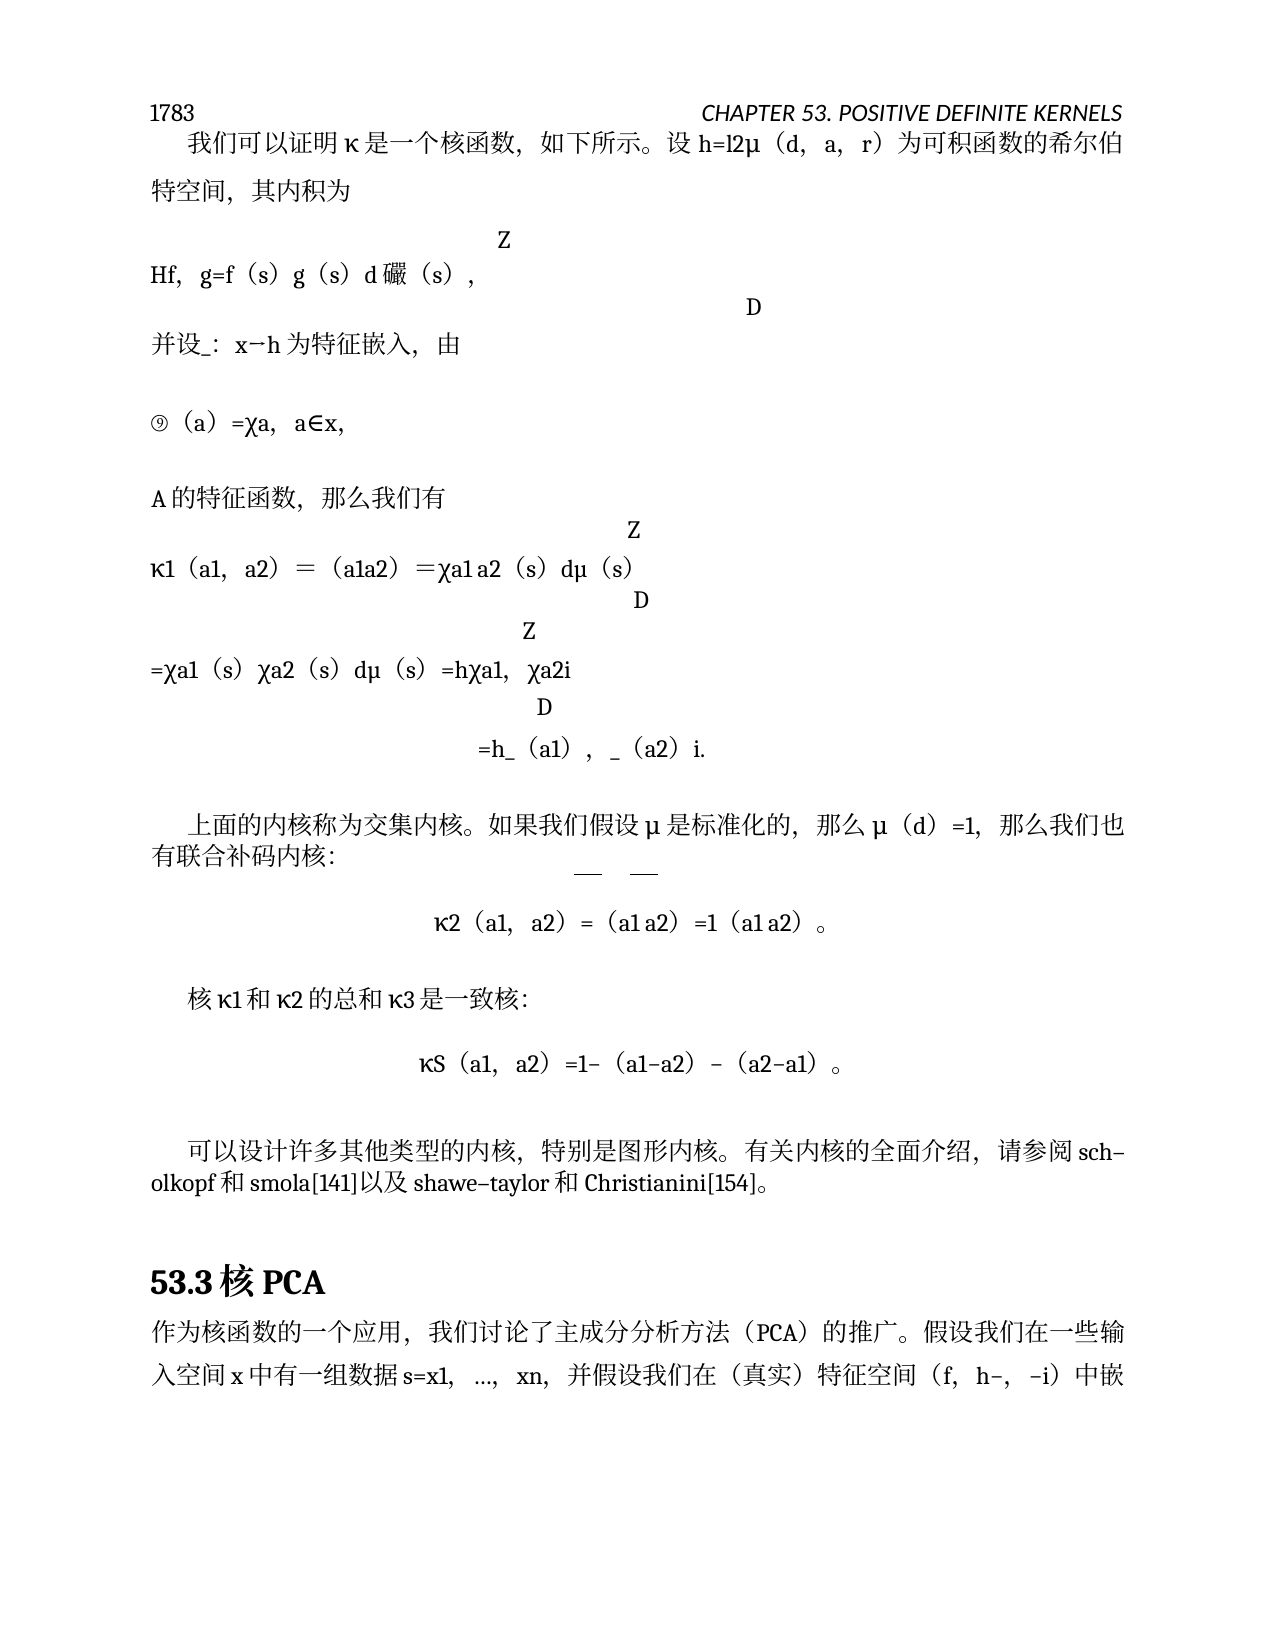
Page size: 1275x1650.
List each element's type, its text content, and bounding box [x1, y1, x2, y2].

text 上面的内核称为交集内核。如果我们假设μ是标准化的，那么μ（d）=1，那么我们也有联合补码内核： [151, 812, 1125, 872]
text Z [498, 226, 1125, 255]
text ⑨（a）=χa，a∈x， [150, 409, 1125, 438]
text D [536, 693, 767, 721]
text =h_（a1），_（a2）i. [275, 735, 907, 764]
subtitle 53.3核PCA [150, 1263, 475, 1303]
text 可以设计许多其他类型的内核，特别是图形内核。有关内核的全面介绍，请参阅sch–olkopf和smola[141]以及shawe–taylor和Christianini[154]。 [151, 1138, 1125, 1198]
text f，g=f（s）g（s）d礹（s）， [150, 261, 1125, 290]
text κS（a1，a2）=1−（a1−a2）−（a2−a1）。 [275, 1049, 1000, 1078]
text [151, 1319, 1125, 1391]
text 核κ1和κ2的总和κ3是一致核： [187, 986, 1125, 1015]
text κ2（a1，a2）=（a1 a2）=1（a1 a2）。 [254, 908, 1021, 937]
text =χa1（s）χa2（s）dµ（s）=hχa1，χa2i [150, 656, 1125, 685]
text 我们可以证明κ是一个核函数，如下所示。设h=l2μ（d，a，r）为可积函数的希尔伯特空间，其内积为 [151, 130, 1125, 207]
text κ1（a1，a2）＝（a1a2）＝χa1 a2（s）dµ（s） [150, 555, 1125, 584]
text 并设_：x→h为特征嵌入，由 [151, 331, 1125, 360]
text Z [523, 617, 1125, 646]
text A的特征函数，那么我们有 [151, 485, 1125, 513]
text D [157, 586, 1125, 614]
text Z [367, 516, 900, 545]
text D [498, 293, 1009, 322]
